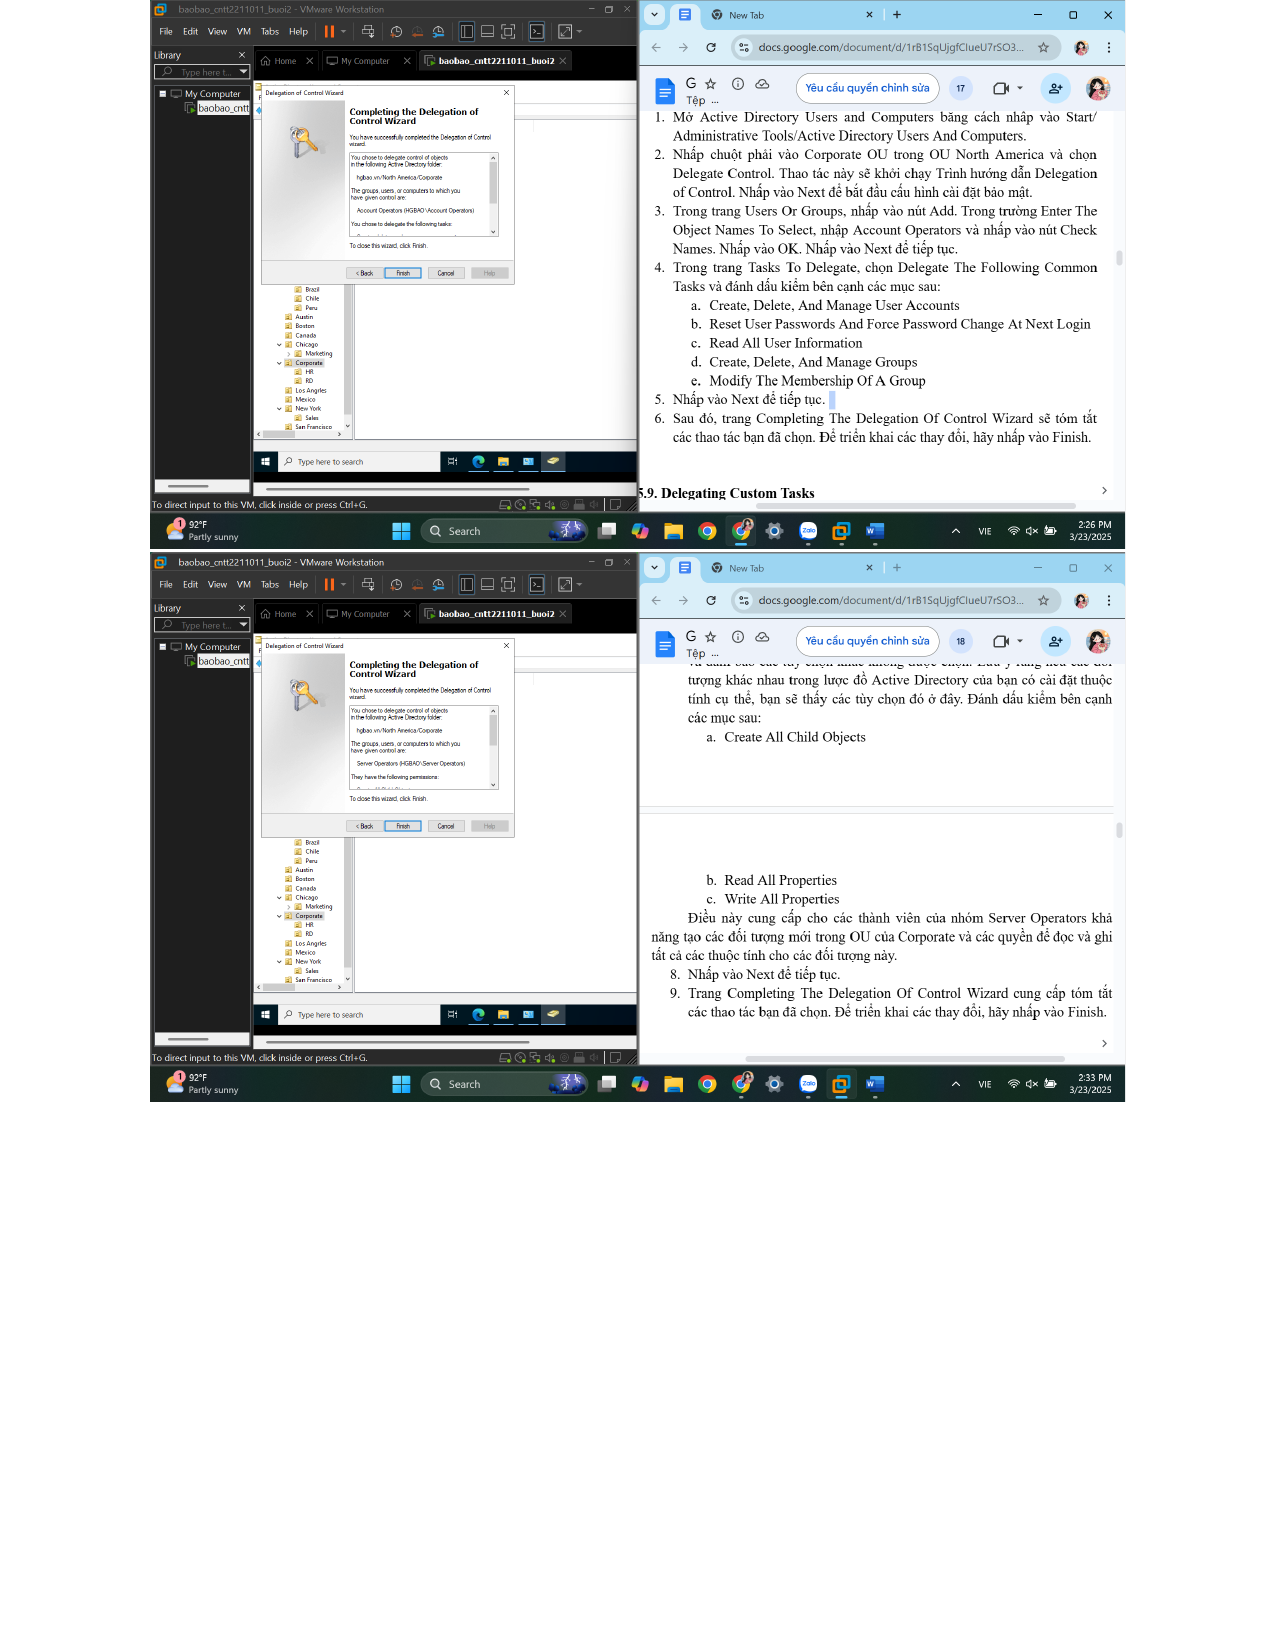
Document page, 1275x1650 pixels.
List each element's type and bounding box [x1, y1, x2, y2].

picture [150, 0, 1125, 549]
picture [150, 552, 1125, 1102]
